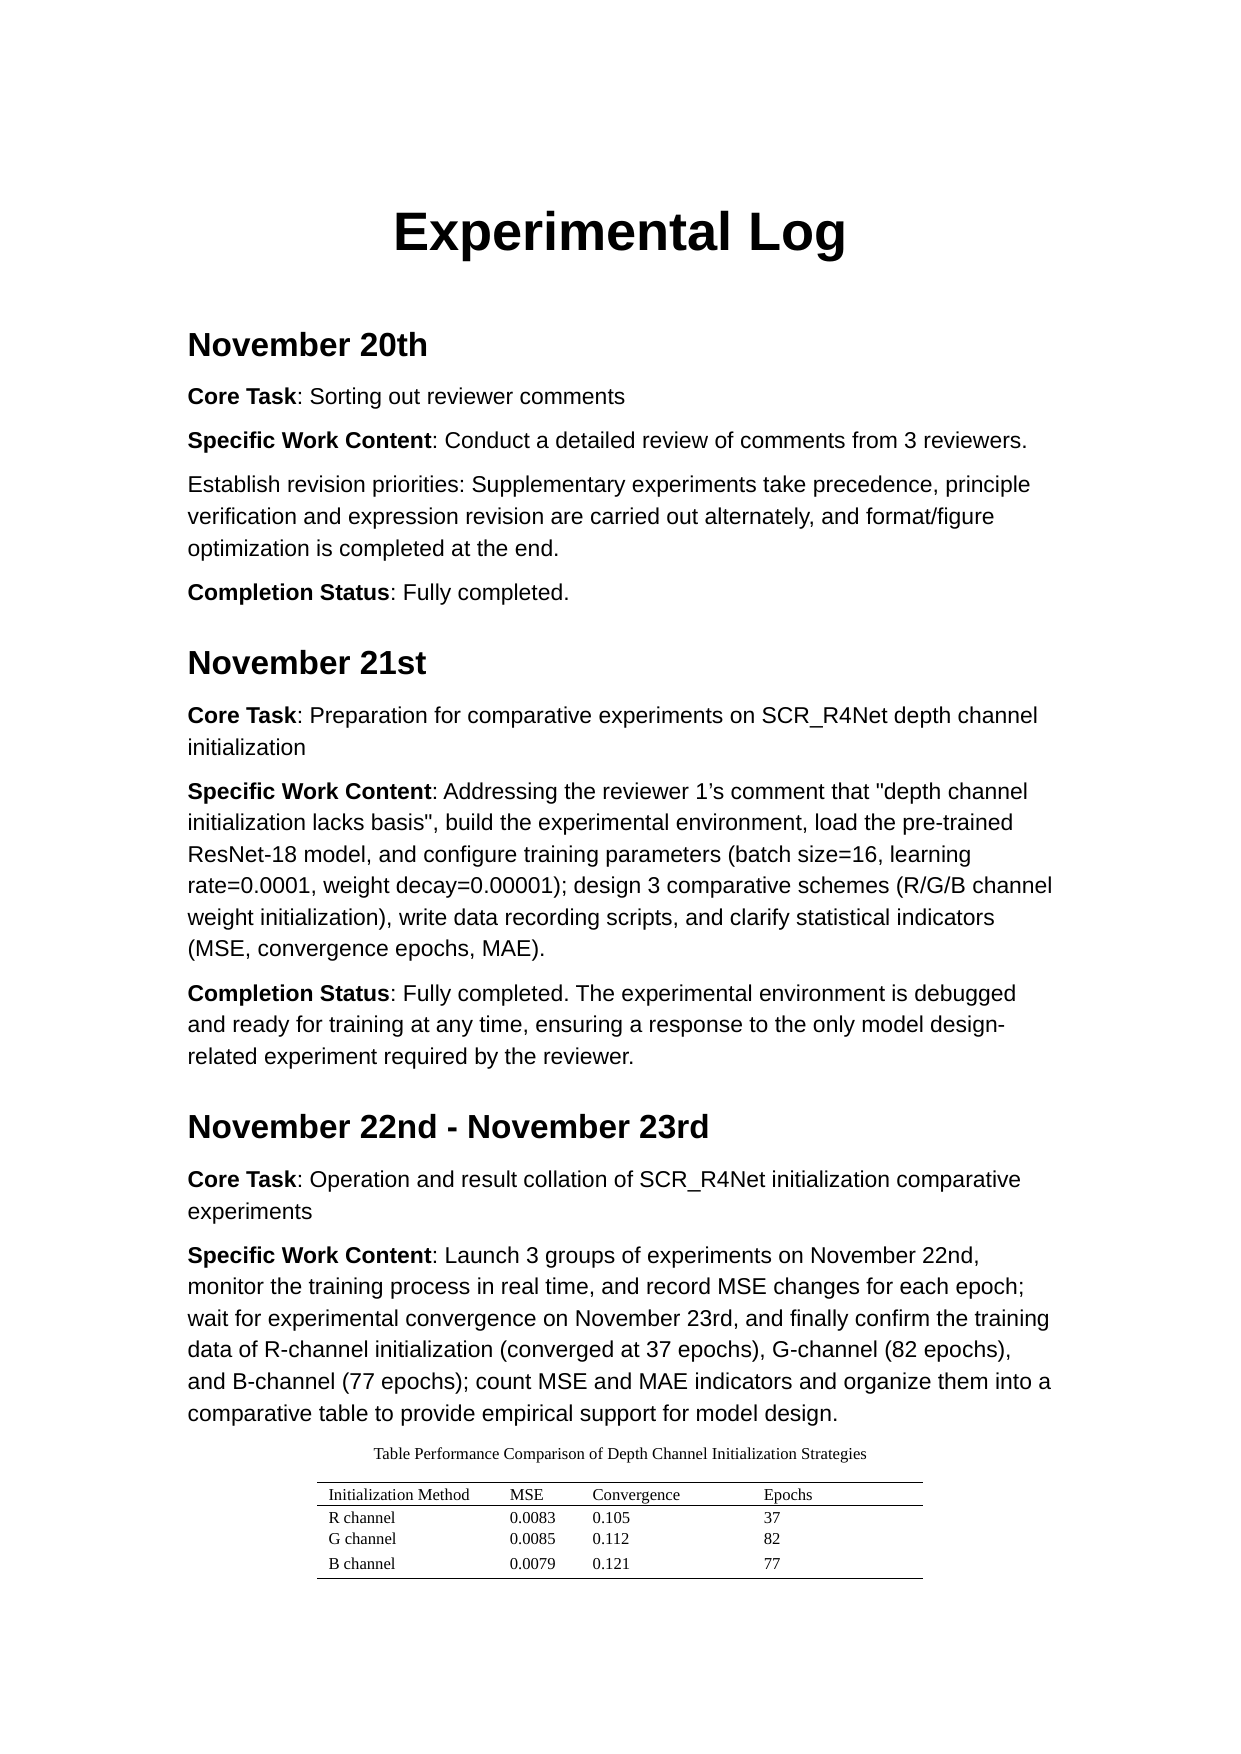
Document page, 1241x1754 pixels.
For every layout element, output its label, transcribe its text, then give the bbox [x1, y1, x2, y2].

text Experimental Log [187, 200, 1053, 262]
text November 21st [187, 643, 1053, 682]
table_header Epochs [752, 1483, 923, 1505]
text Specific Work Content: Launch 3 groups of experiments on November 22nd, monitor the training process in real time, and record MSE changes for each epoch; wait for experimental convergence on November 23rd, and finally confirm the training data of R-channel initialization (converged at 37 epochs), G-channel (82 epochs), and B-channel (77 epochs); count MSE and MAE indicators and organize them into a comparative table to provide empirical support for model design. [187, 1242, 1053, 1426]
table_cell 0.105 [581, 1506, 752, 1528]
text November 22nd - November 23rd [187, 1107, 1053, 1146]
table_cell G channel [317, 1528, 498, 1549]
text Specific Work Content: Addressing the reviewer 1’s comment that "depth channel initialization lacks basis", build the experimental environment, load the pre-trained ResNet-18 model, and configure training parameters (batch size=16, learning rate=0.0001, weight decay=0.00001); design 3 comparative schemes (R/G/B channel weight initialization), write data recording scripts, and clarify statistical indicators (MSE, convergence epochs, MAE). [187, 778, 1053, 962]
text Core Task: Sorting out reviewer comments [187, 383, 1053, 409]
table_cell 0.121 [581, 1549, 752, 1578]
text Core Task: Operation and result collation of SCR_R4Net initialization comparative experiments [187, 1166, 1053, 1224]
table_cell 0.112 [581, 1528, 752, 1549]
table_cell 0.0079 [498, 1549, 581, 1578]
text Specific Work Content: Conduct a detailed review of comments from 3 reviewers. [187, 427, 1053, 454]
text Establish revision priorities: Supplementary experiments take precedence, principle verification and expression revision are carried out alternately, and format/figure optimization is completed at the end. [187, 471, 1053, 561]
text Completion Status: Fully completed. [187, 578, 1053, 605]
table_cell 0.0085 [498, 1528, 581, 1549]
table_cell 77 [752, 1549, 923, 1578]
text November 20th [187, 325, 1053, 363]
table_cell 37 [752, 1506, 923, 1528]
table_cell R channel [317, 1506, 498, 1528]
table_header Convergence [581, 1483, 752, 1505]
table_cell 0.0083 [498, 1506, 581, 1528]
table_cell 82 [752, 1528, 923, 1549]
text Table Performance Comparison of Depth Channel Initialization Strategies [187, 1443, 1053, 1463]
table_header Initialization Method [317, 1483, 498, 1505]
text Core Task: Preparation for comparative experiments on SCR_R4Net depth channel initialization [187, 702, 1053, 760]
table_cell B channel [317, 1549, 498, 1578]
text Completion Status: Fully completed. The experimental environment is debugged and ready for training at any time, ensuring a response to the only model design-related experiment required by the reviewer. [187, 979, 1053, 1069]
table_header MSE [498, 1483, 581, 1505]
